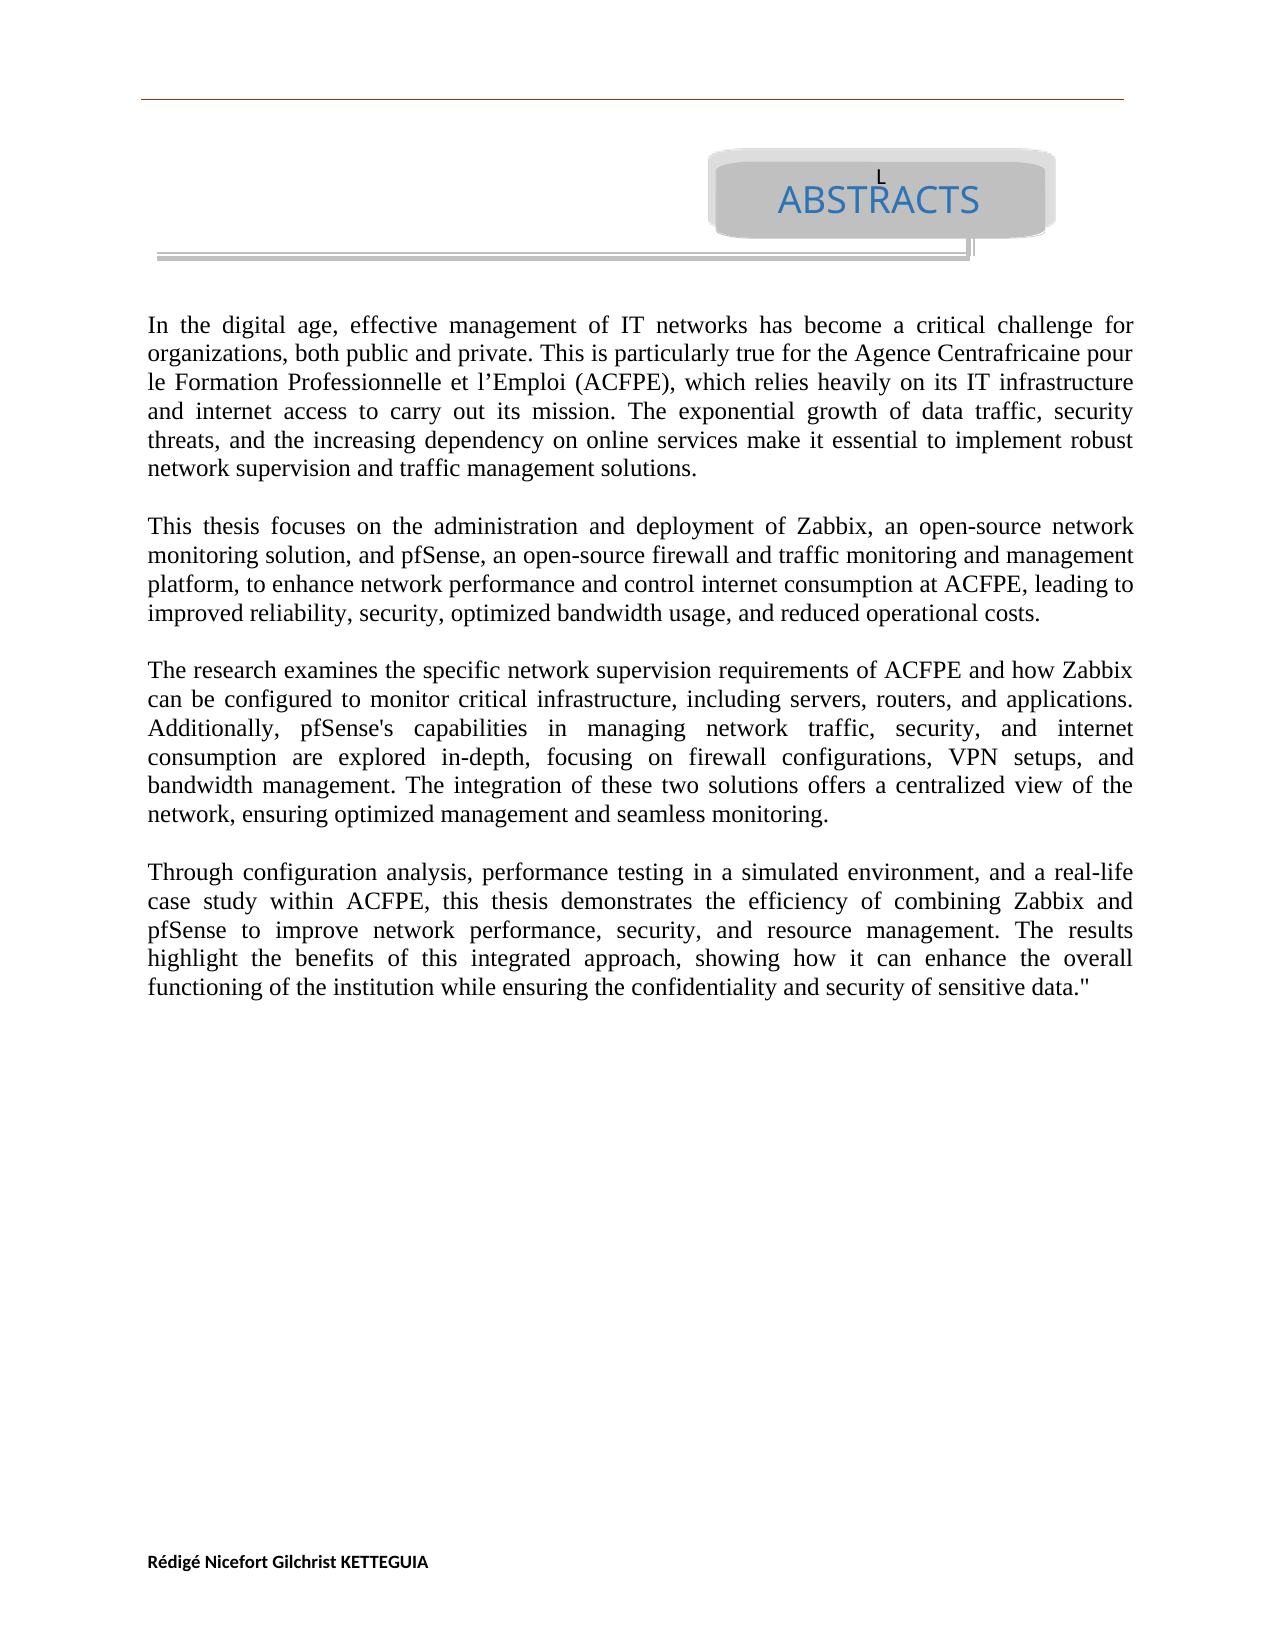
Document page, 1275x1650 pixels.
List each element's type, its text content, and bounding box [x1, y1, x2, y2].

picture [707, 147, 1057, 232]
text The research examines the specific network supervision requirements of ACFPE and how Zabbix can be configured to monitor critical infrastructure, including servers, routers, and applications. Additionally, pfSense's capabilities in managing network traffic, security, and internet consumption are explored in-depth, focusing on firewall configurations, VPN setups, and bandwidth management. The integration of these two solutions offers a centralized view of the network, ensuring optimized management and seamless monitoring. [147, 656, 1135, 828]
text In the digital age, effective management of IT networks has become a critical challenge for organizations, both public and private. This is particularly true for the Agence Centrafricaine pour le Formation Professionnelle et l’Emploi (ACFPE), which relies heavily on its IT infrastructure and internet access to carry out its mission. The exponential growth of data traffic, security threats, and the increasing dependency on online services make it essential to implement robust network supervision and traffic management solutions. [147, 310, 1135, 482]
text This thesis focuses on the administration and deployment of Zabbix, an open-source network monitoring solution, and pfSense, an open-source firewall and traffic monitoring and management platform, to enhance network performance and control internet consumption at ACFPE, leading to improved reliability, security, optimized bandwidth usage, and reduced operational costs. [147, 511, 1135, 626]
text Through configuration analysis, performance testing in a simulated environment, and a real-life case study within ACFPE, this thesis demonstrates the efficiency of combining Zabbix and pfSense to improve network performance, security, and resource management. The results highlight the benefits of this integrated approach, showing how it can enhance the overall functioning of the institution while ensuring the confidentiality and security of sensitive data." [147, 857, 1135, 1001]
